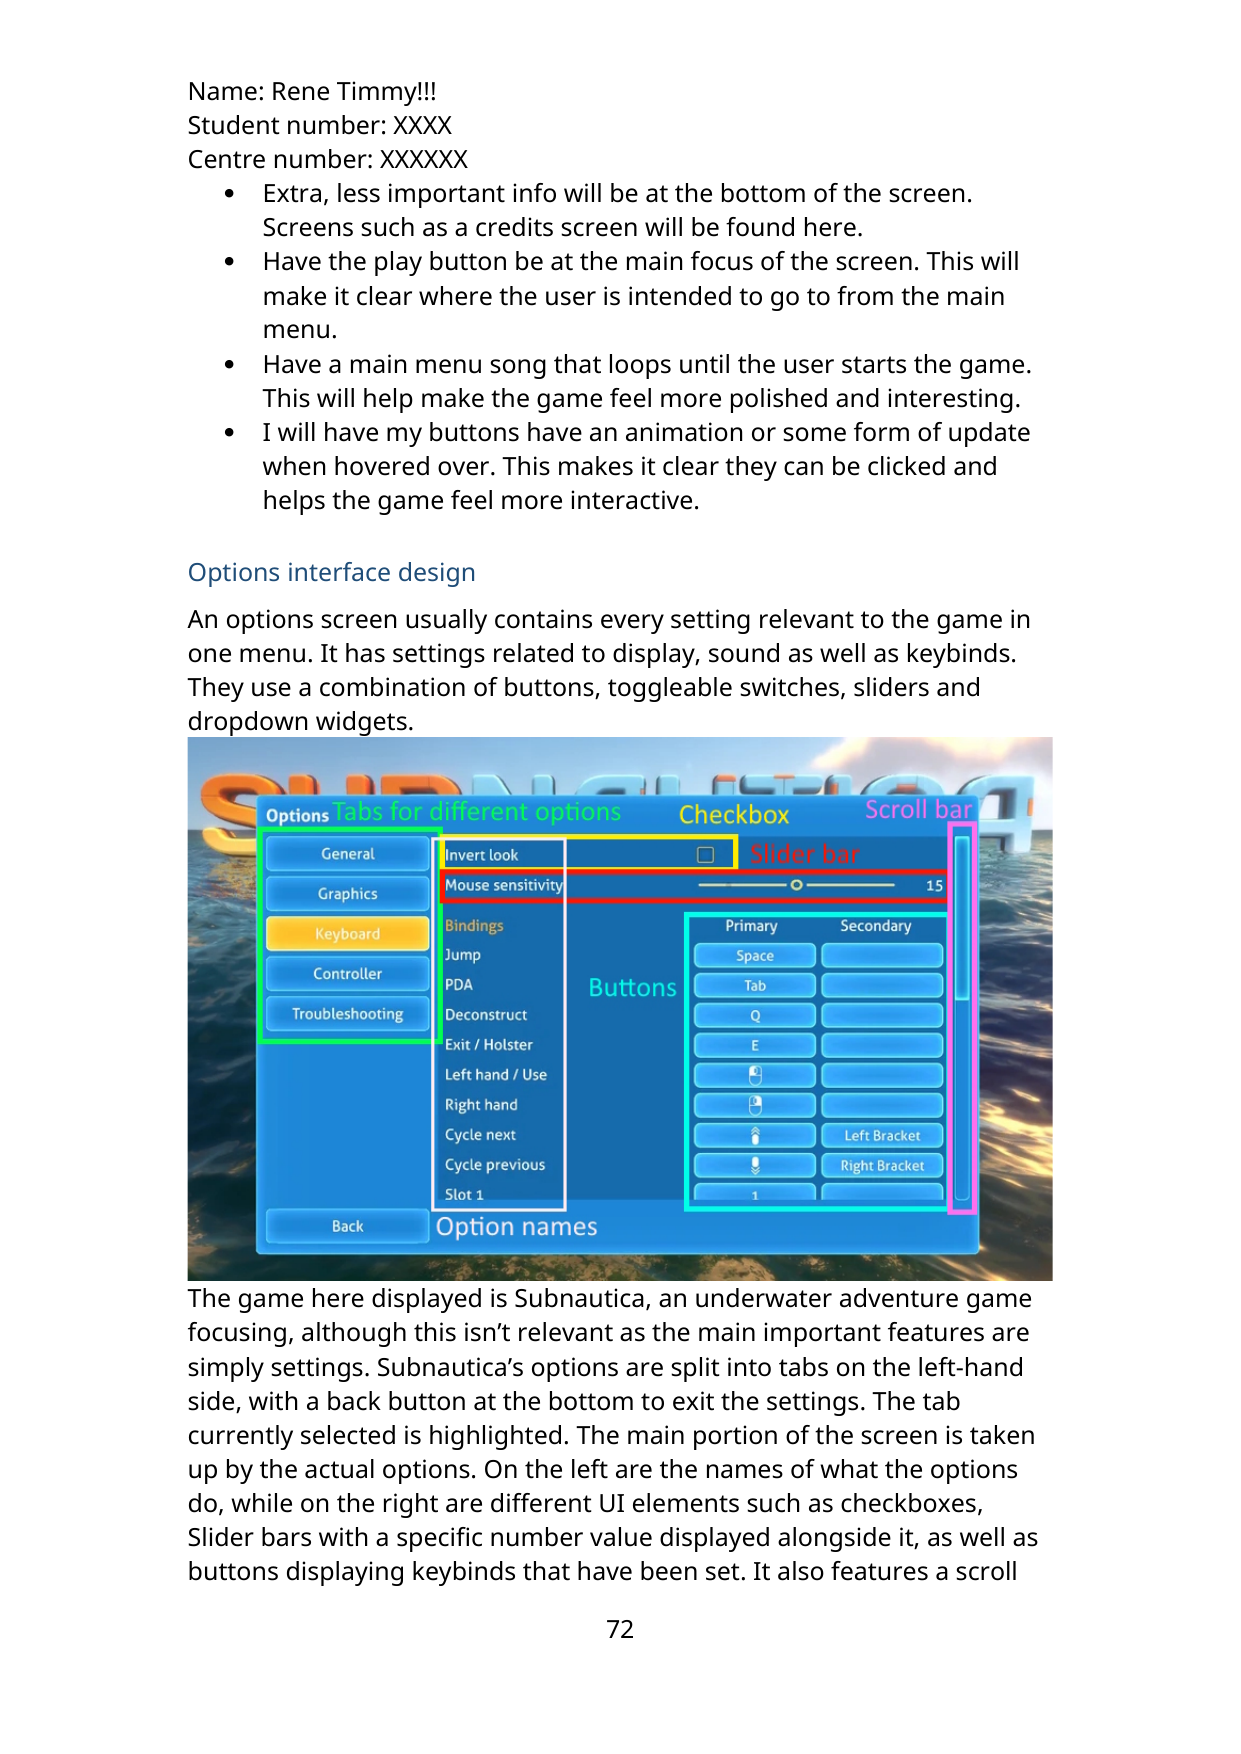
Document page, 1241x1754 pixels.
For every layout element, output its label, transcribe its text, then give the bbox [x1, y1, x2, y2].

subtitle Options interface design [187, 555, 1053, 589]
list Have a main menu song that loops until the user starts the game. This will help make the game feel more polished and interesting. [225, 346, 1053, 414]
list Extra, less important info will be at the bottom of the screen. Screens such as a credits screen will be found here. [225, 176, 1053, 244]
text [187, 1281, 1053, 1588]
picture [187, 737, 1053, 1281]
text An options screen usually contains every setting relevant to the game in one menu. It has settings related to display, sound as well as keybinds. They use a combination of buttons, toggleable switches, sliders and dropdown widgets. [187, 601, 1053, 737]
list I will have my buttons have an animation or some form of update when hovered over. This makes it clear they can be clicked and helps the game feel more interactive. [225, 414, 1053, 517]
list Have the play button be at the main focus of the screen. This will make it clear where the user is intended to go to from the main menu. [225, 244, 1053, 346]
